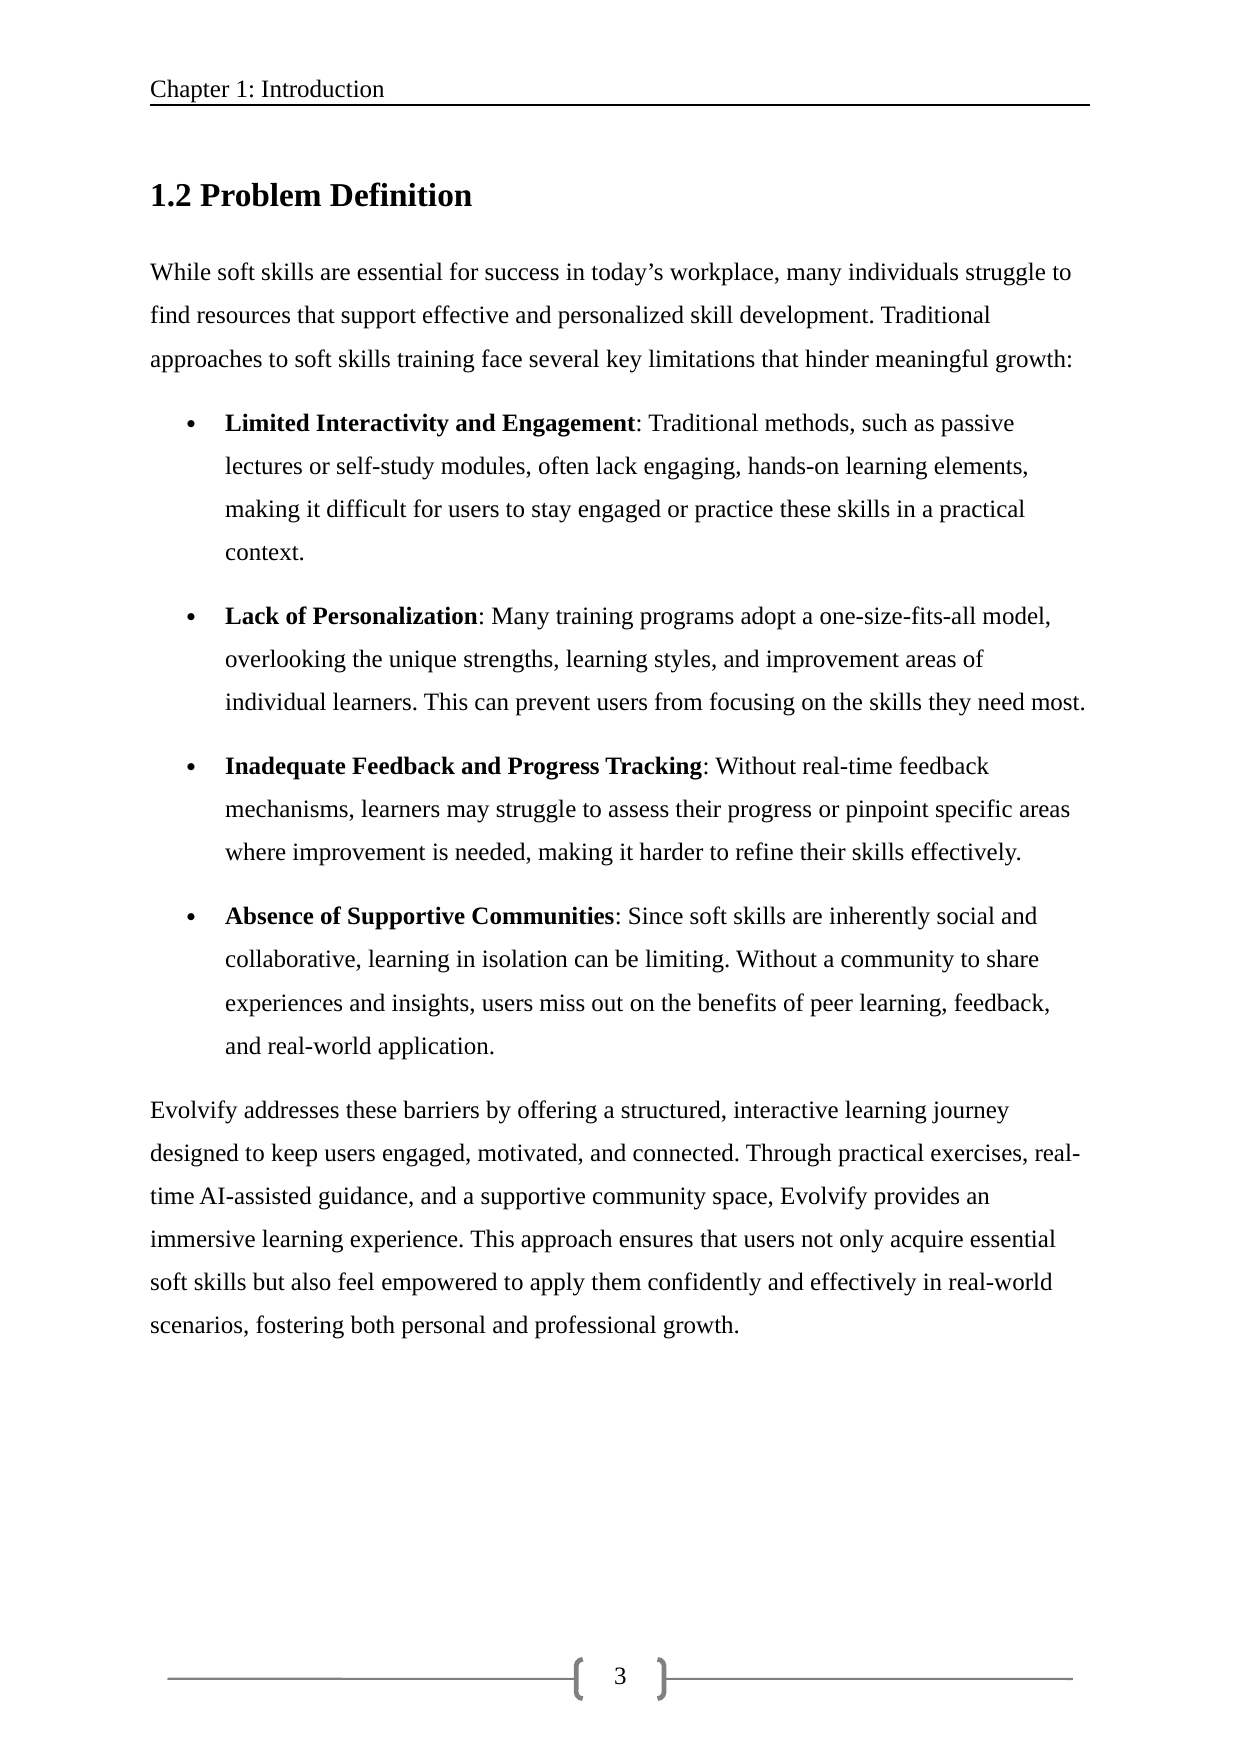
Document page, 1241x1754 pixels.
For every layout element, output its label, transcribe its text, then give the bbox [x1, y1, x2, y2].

list Absence of Supportive Communities: Since soft skills are inherently social and collaborative, learning in isolation can be limiting. Without a community to share experiences and insights, users miss out on the benefits of peer learning, feedback, and real-world application. [187, 901, 1090, 1059]
list Inadequate Feedback and Progress Tracking: Without real-time feedback mechanisms, learners may struggle to assess their progress or pinpoint specific areas where improvement is needed, making it harder to refine their skills effectively. [187, 751, 1090, 866]
list Limited Interactivity and Engagement: Traditional methods, such as passive lectures or self-study modules, often lack engaging, hands-on learning elements, making it difficult for users to stay engaged or practice these skills in a practical context. [187, 408, 1090, 566]
list Lack of Personalization: Many training programs adopt a one-size-fits-all model, overlooking the unique strengths, learning styles, and improvement areas of individual learners. This can prevent users from focusing on the skills they need most. [187, 601, 1090, 716]
text Evolvify addresses these barriers by offering a structured, interactive learning journey designed to keep users engaged, motivated, and connected. Through practical exercises, real-time AI-assisted guidance, and a supportive community space, Evolvify provides an immersive learning experience. This approach ensures that users not only acquire essential soft skills but also feel empowered to apply them confidently and effectively in real-world scenarios, fostering both personal and professional growth. [150, 1095, 1090, 1339]
text While soft skills are essential for success in today’s workplace, many individuals struggle to find resources that support effective and personalized skill development. Traditional approaches to soft skills training face several key limitations that hinder meaningful growth: [150, 257, 1090, 372]
subtitle Problem Definition [150, 175, 1090, 213]
